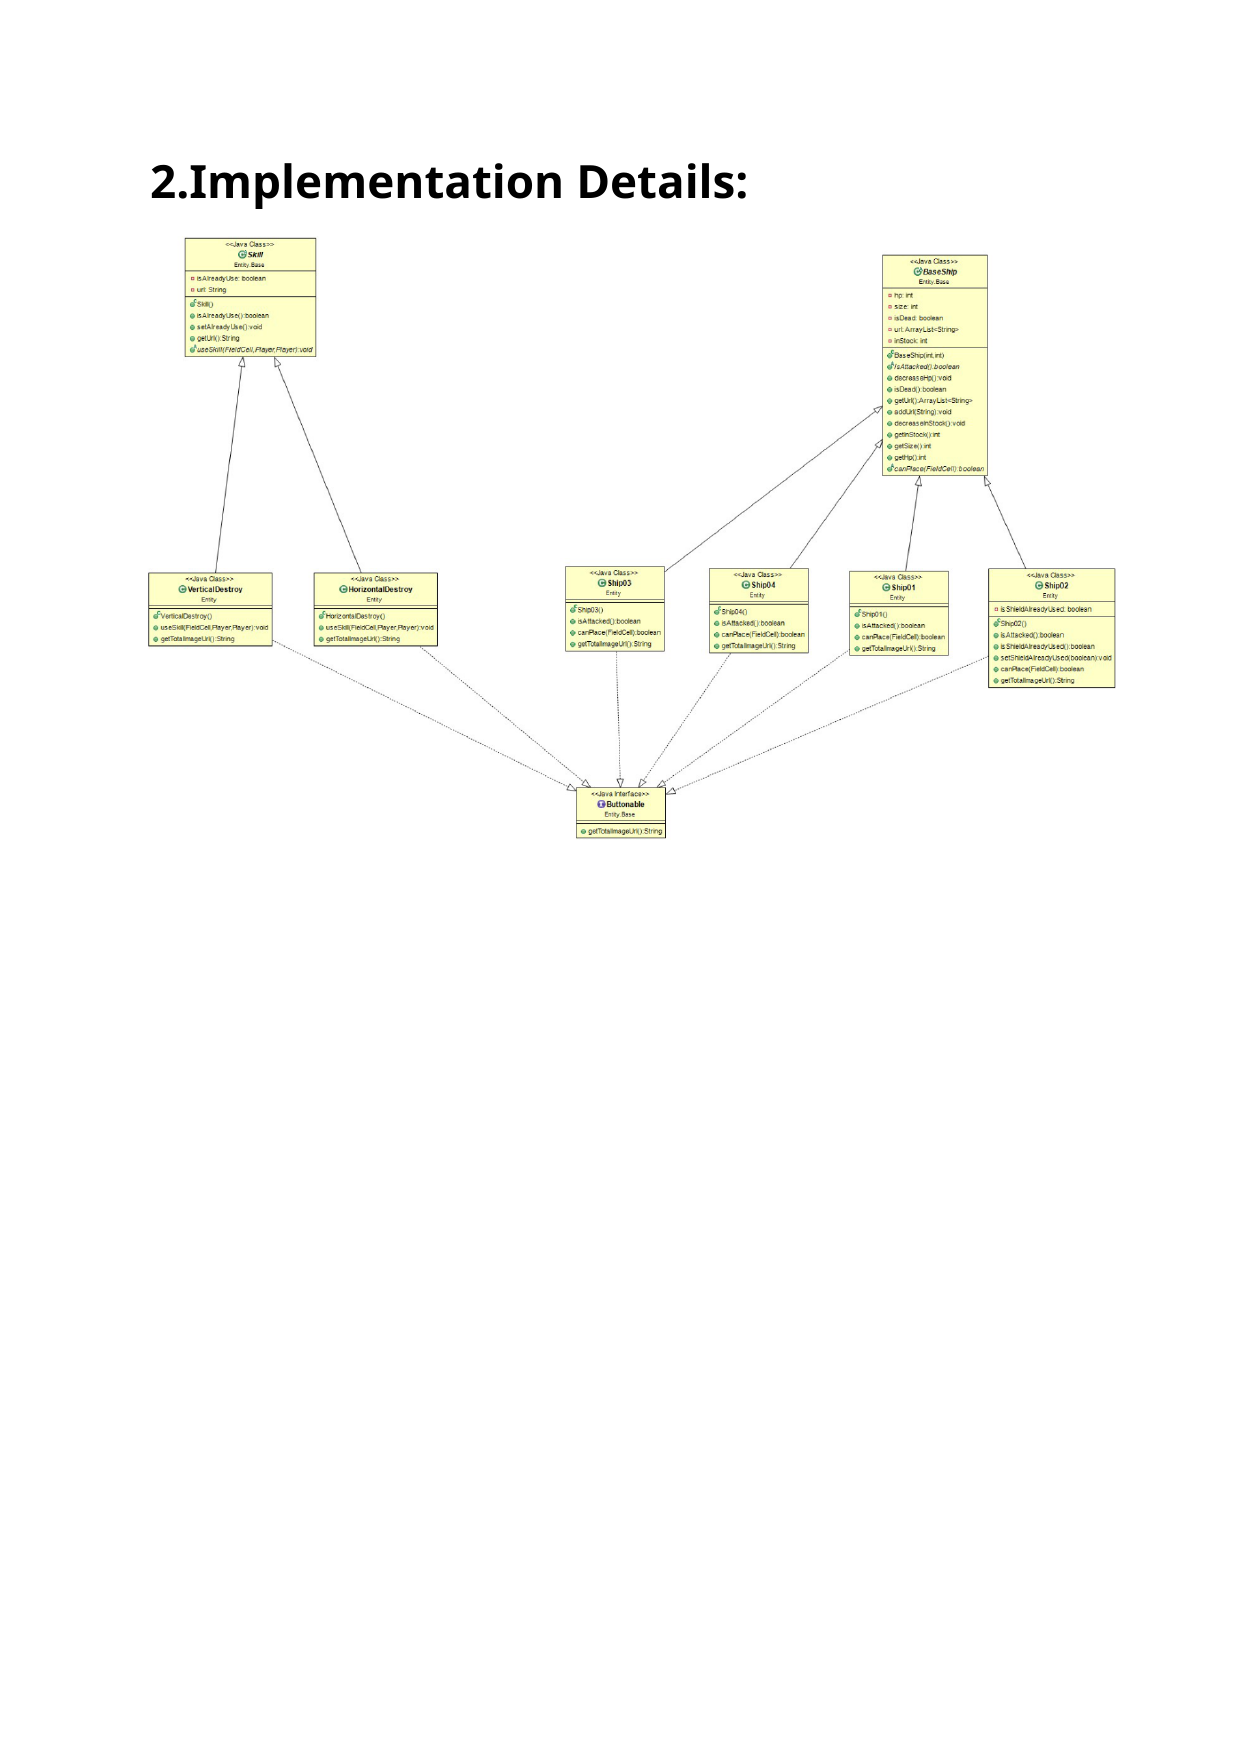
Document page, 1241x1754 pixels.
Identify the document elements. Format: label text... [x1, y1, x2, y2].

picture [124, 236, 1117, 840]
text 2.Implementation Details: [150, 150, 1090, 212]
